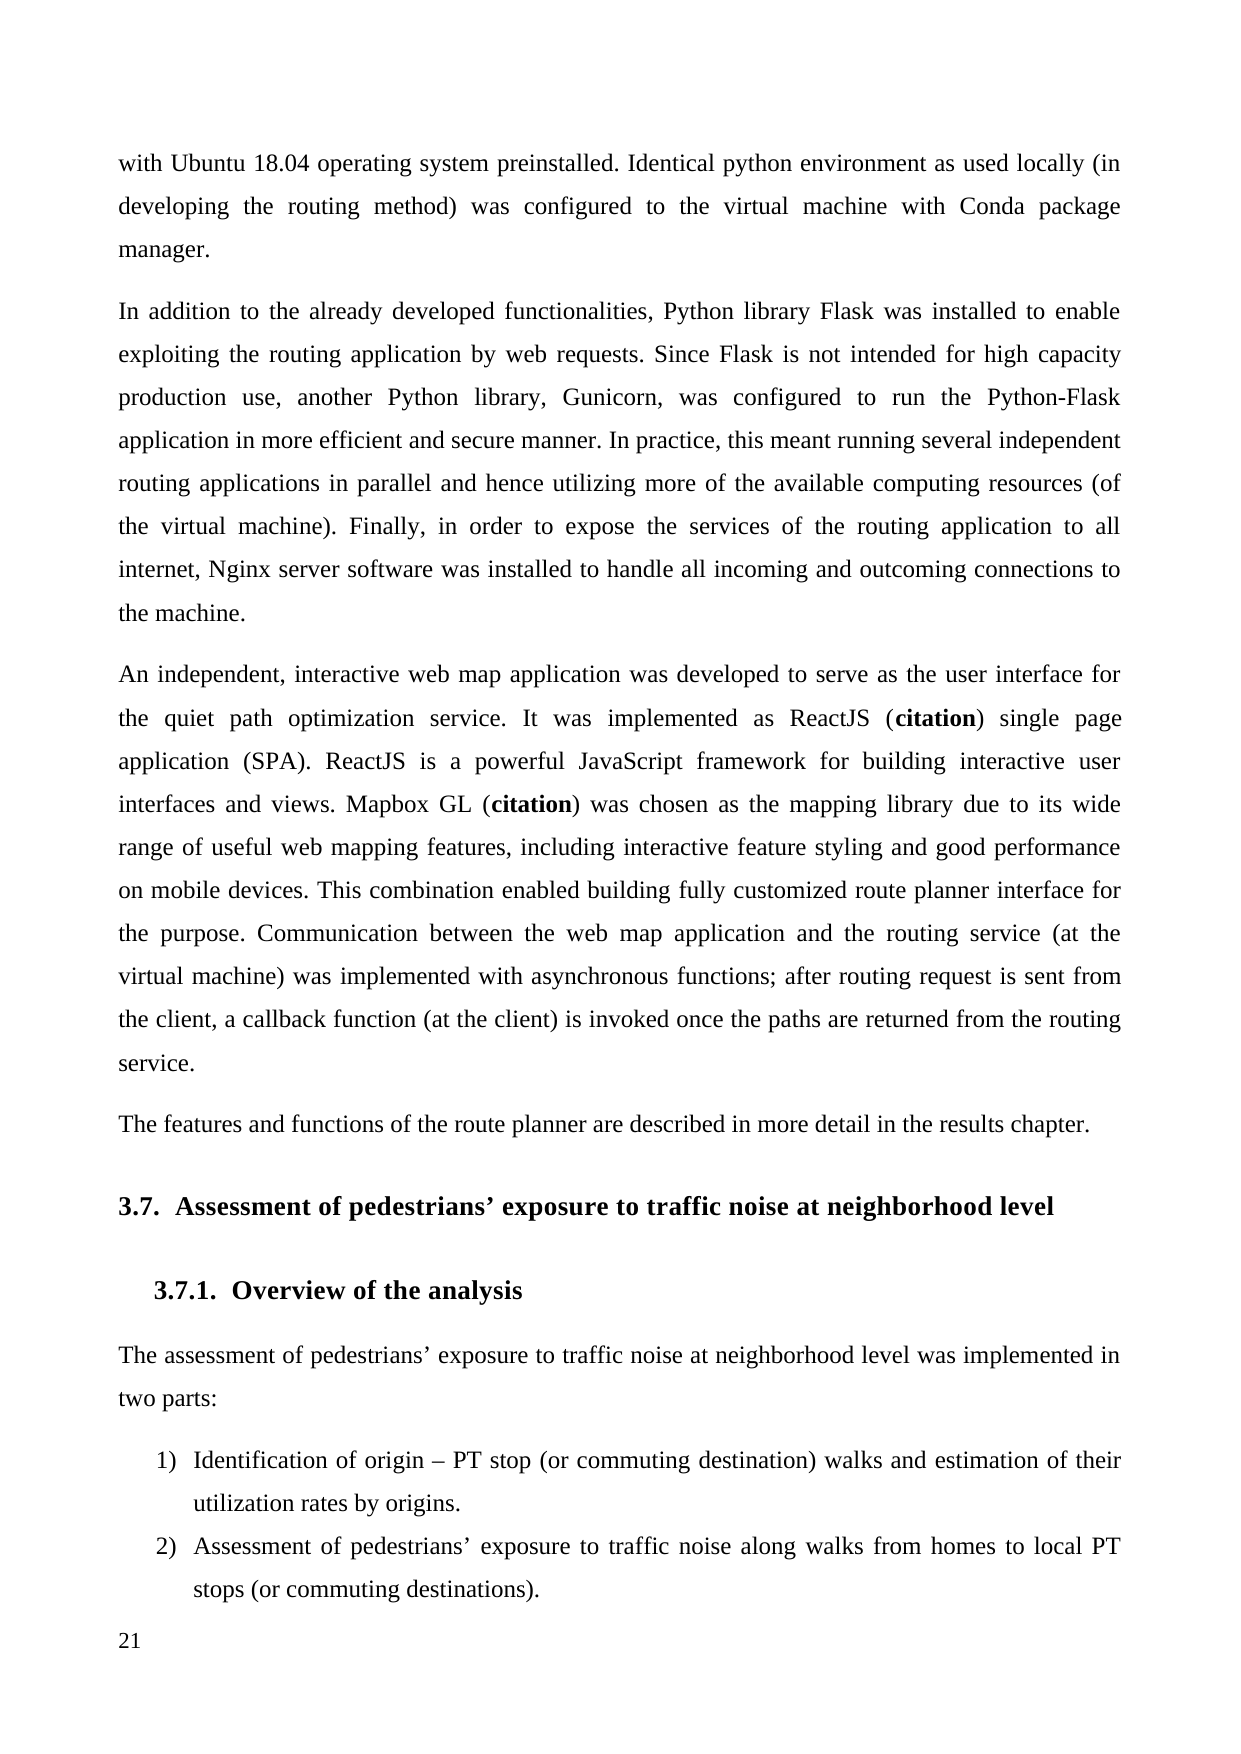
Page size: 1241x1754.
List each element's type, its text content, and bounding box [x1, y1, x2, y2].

subtitle Assessment of pedestrians’ exposure to traffic noise at neighborhood level [118, 1190, 1122, 1221]
text In addition to the already developed functionalities, Python library Flask was installed to enable exploiting the routing application by web requests. Since Flask is not intended for high capacity production use, another Python library, Gunicorn, was configured to run the Python-Flask application in more efficient and secure manner. In practice, this meant running several independent routing applications in parallel and hence utilizing more of the available computing resources (of the virtual machine). Finally, in order to expose the services of the routing application to all internet, Nginx server software was installed to handle all incoming and outcoming connections to the machine. [118, 296, 1122, 626]
subtitle Overview of the analysis [118, 1274, 1122, 1305]
text The features and functions of the route planner are described in more detail in the results chapter. [118, 1109, 1122, 1138]
list Identification of origin – PT stop (or commuting destination) walks and estimation of their utilization rates by origins. [156, 1445, 1122, 1517]
text The assessment of pedestrians’ exposure to traffic noise at neighborhood level was implemented in two parts: [118, 1340, 1122, 1412]
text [118, 148, 1122, 263]
text An independent, interactive web map application was developed to serve as the user interface for the quiet path optimization service. It was implemented as ReactJS (citation) single page application (SPA). ReactJS is a powerful JavaScript framework for building interactive user interfaces and views. Mapbox GL (citation) was chosen as the mapping library due to its wide range of useful web mapping features, including interactive feature styling and good performance on mobile devices. This combination enabled building fully customized route planner interface for the purpose. Communication between the web map application and the routing service (at the virtual machine) was implemented with asynchronous functions; after routing request is sent from the client, a callback function (at the client) is invoked once the paths are returned from the routing service. [118, 659, 1122, 1076]
list Assessment of pedestrians’ exposure to traffic noise along walks from homes to local PT stops (or commuting destinations). [156, 1531, 1122, 1603]
